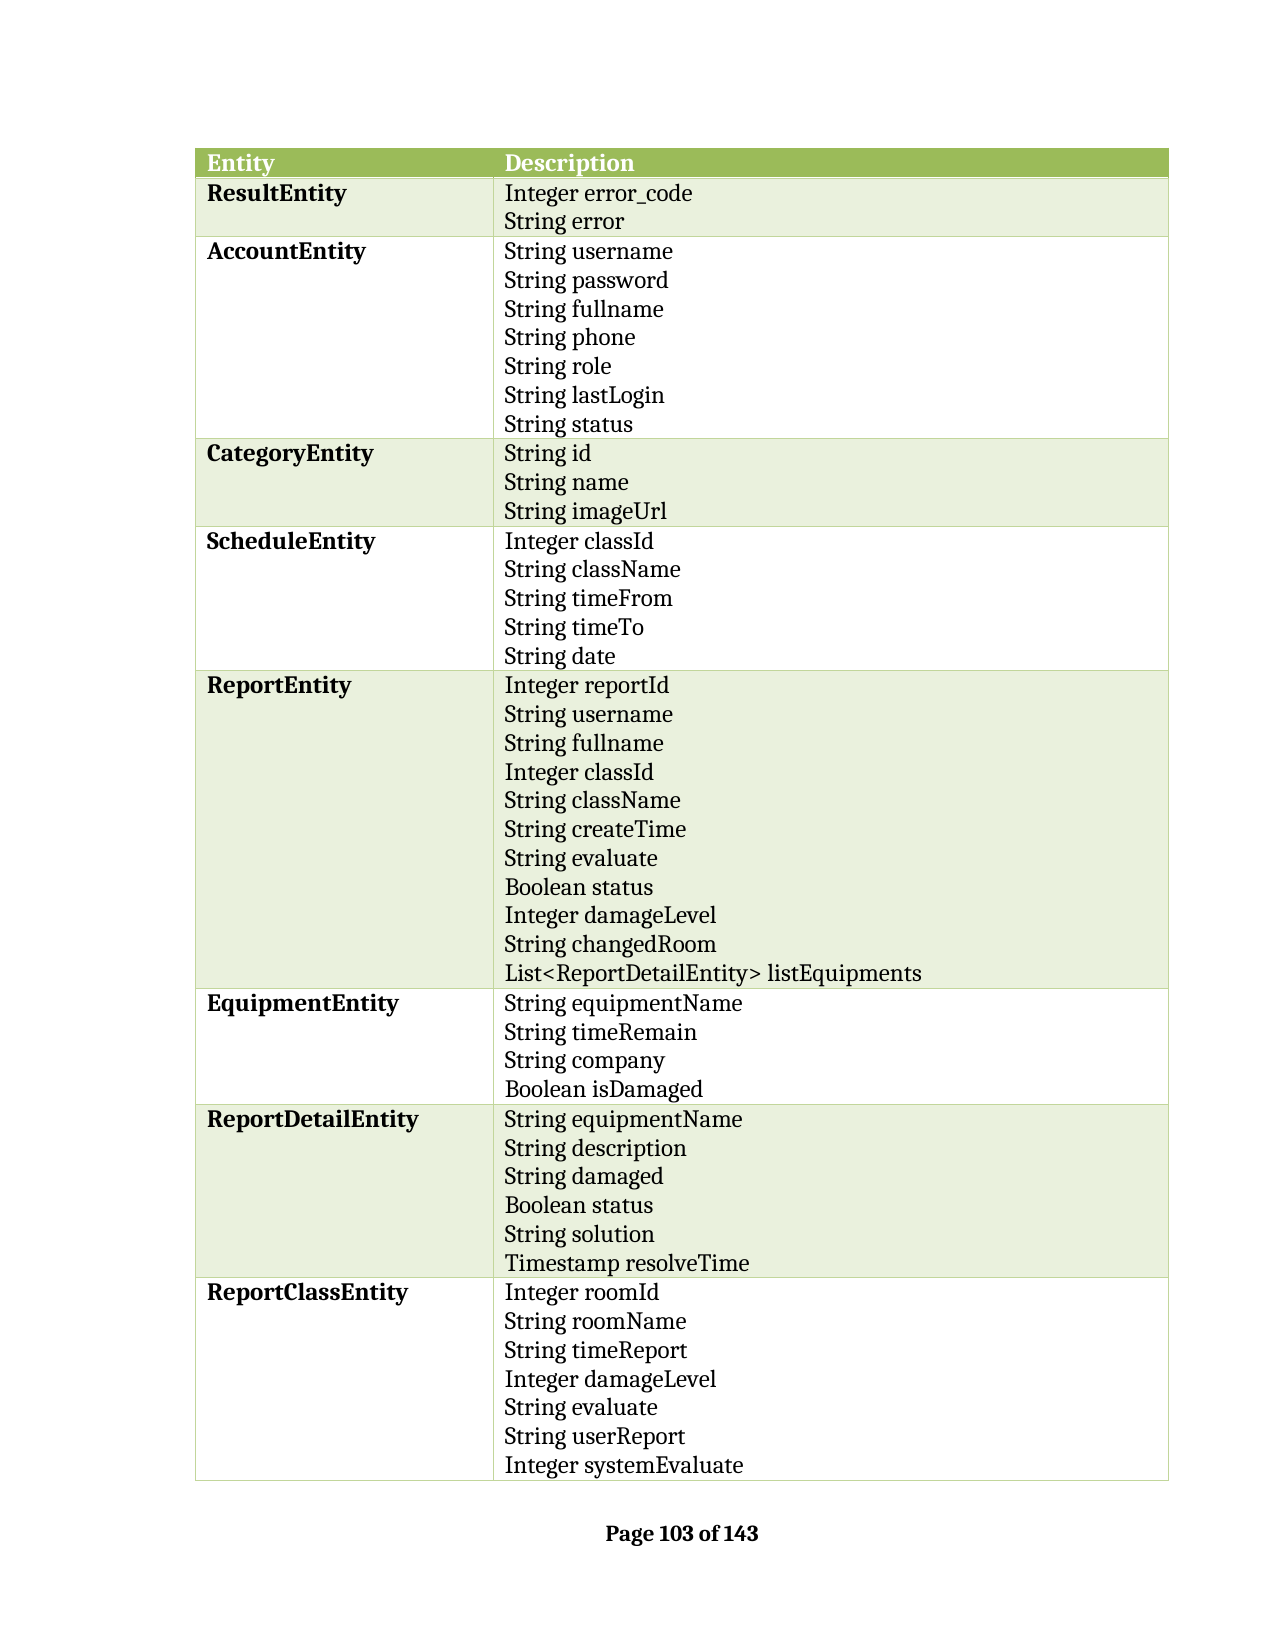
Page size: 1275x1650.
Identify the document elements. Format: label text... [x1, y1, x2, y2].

table_cell Integer reportId String username String fullname Integer classId String className String createTime String evaluate Boolean status Integer damageLevel String changedRoom List<ReportDetailEntity> listEquipments [494, 671, 1168, 988]
table_header Entity [196, 149, 493, 177]
table_cell ReportClassEntity [196, 1278, 493, 1479]
table_cell String username String password String fullname String phone String role String lastLogin String status [494, 237, 1168, 438]
table_cell Integer classId String className String timeFrom String timeTo String date [494, 527, 1168, 670]
table_cell CategoryEntity [196, 439, 493, 526]
table_cell Integer error_code String error [494, 179, 1168, 236]
table_header Description [494, 149, 1168, 177]
table_cell ResultEntity [196, 179, 493, 236]
table_cell String equipmentName String description String damaged Boolean status String solution Timestamp resolveTime [494, 1105, 1168, 1277]
table_cell String id String name String imageUrl [494, 439, 1168, 526]
table_cell EquipmentEntity [196, 989, 493, 1104]
table_cell String equipmentName String timeRemain String company Boolean isDamaged [494, 989, 1168, 1104]
table_cell AccountEntity [196, 237, 493, 438]
table_cell ReportEntity [196, 671, 493, 988]
table_cell ReportDetailEntity [196, 1105, 493, 1277]
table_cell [494, 1278, 1168, 1479]
table_cell ScheduleEntity [196, 527, 493, 670]
